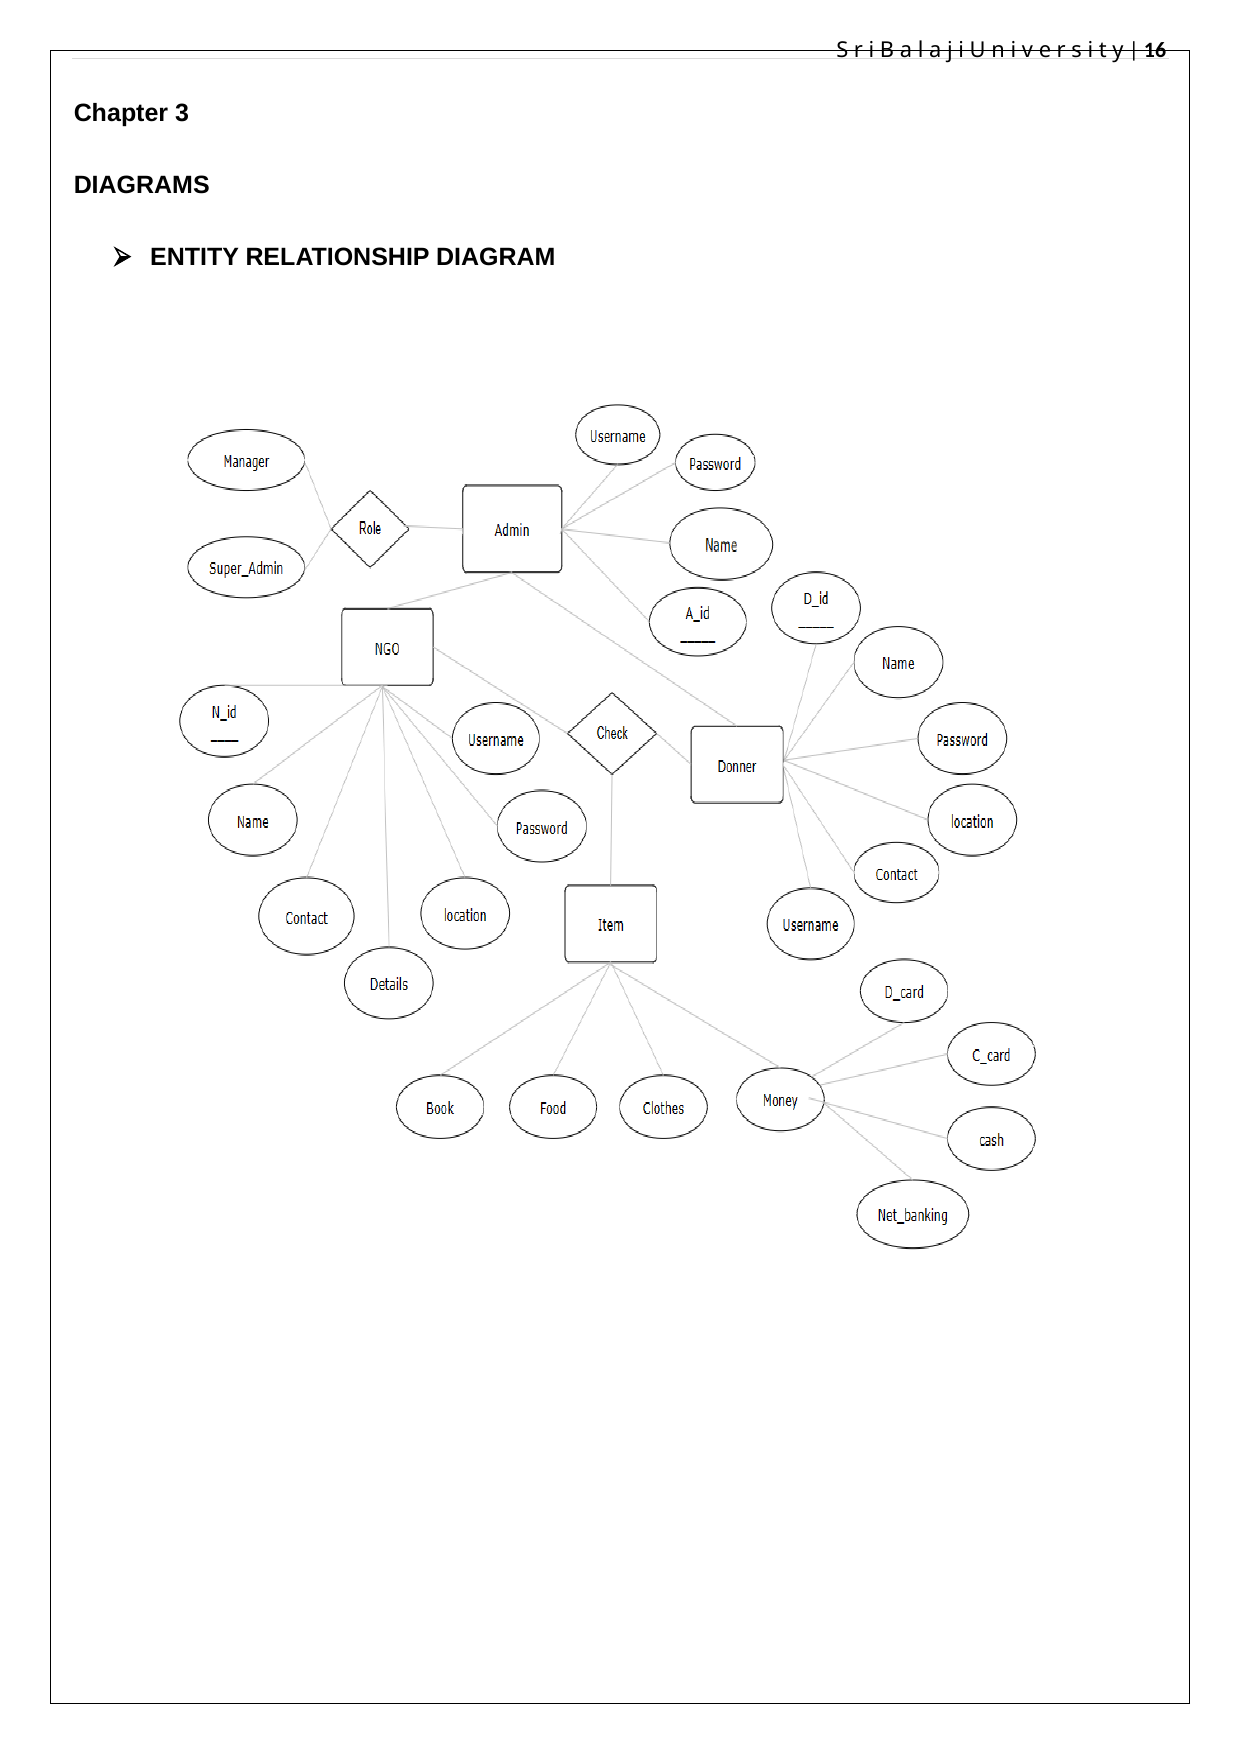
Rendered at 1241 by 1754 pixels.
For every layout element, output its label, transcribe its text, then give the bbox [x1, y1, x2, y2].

text Chapter 3 [73, 98, 1166, 127]
text DIAGRAMS [73, 170, 1166, 199]
picture [150, 400, 1130, 1277]
list ENTITY RELATIONSHIP DIAGRAM [112, 242, 1166, 271]
